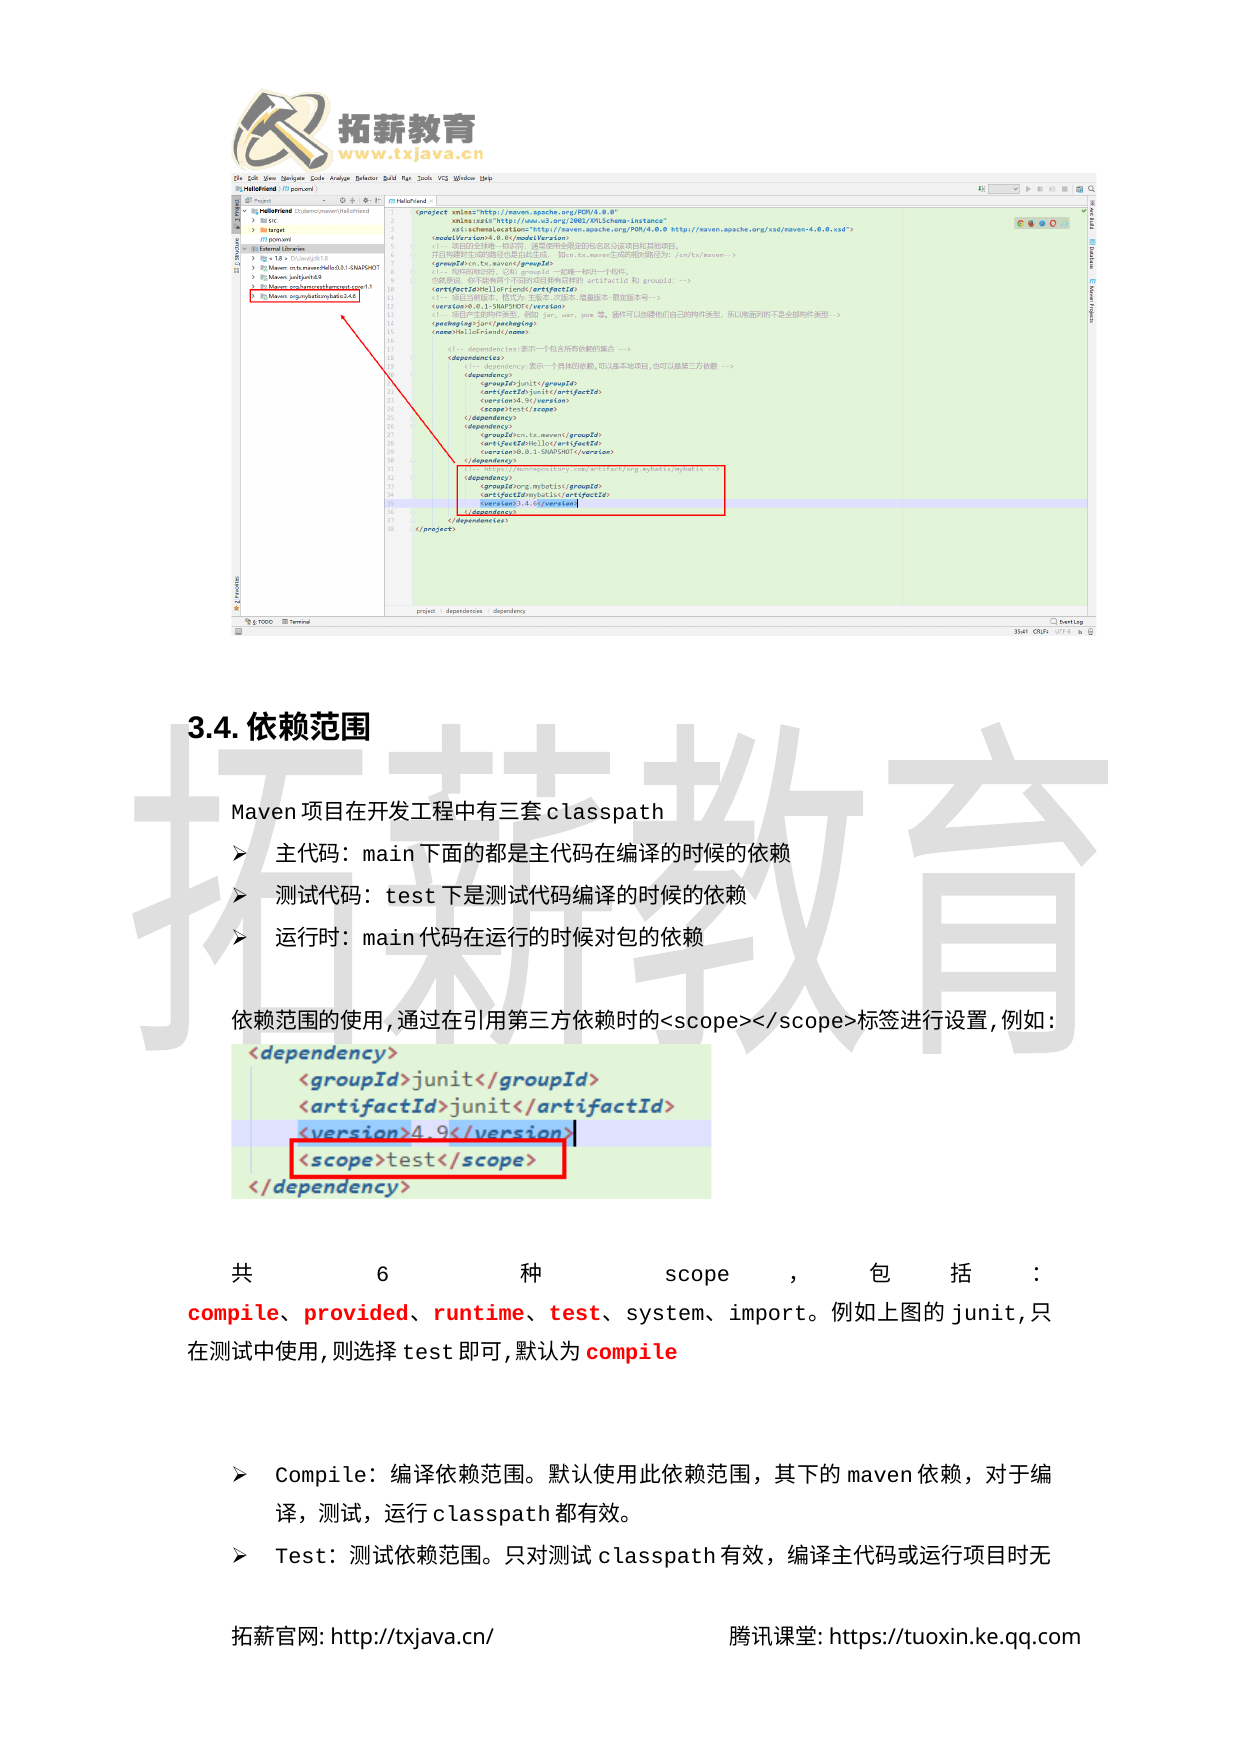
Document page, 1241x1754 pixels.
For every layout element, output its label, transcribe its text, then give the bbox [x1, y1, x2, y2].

list 主代码：main下面的都是主代码在编译的时候的依赖 [231, 836, 1053, 868]
list Compile：编译依赖范围。默认使用此依赖范围，其下的maven依赖，对于编译，测试，运行classpath都有效。 [231, 1457, 1053, 1529]
picture [231, 88, 1097, 636]
text 依赖范围的使用,通过在引用第三方依赖时的<scope></scope>标签进行设置,例如: [187, 1003, 1053, 1035]
picture [231, 1044, 712, 1199]
list 运行时：main代码在运行的时候对包的依赖 [231, 920, 1053, 952]
list Test：测试依赖范围。只对测试classpath有效，编译主代码或运行项目时无法使用此依赖。典型例子如junit。 [231, 1538, 1053, 1571]
text 依赖范围 [187, 693, 1031, 758]
text 共 6 种 scope，包括：compile、provided、runtime、test、system、import。例如上图的junit,只在测试中使用,则选择test即可,默认为compile [187, 1256, 1053, 1366]
text Maven项目在开发工程中有三套classpath [187, 794, 1053, 826]
list 测试代码：test下是测试代码编译的时候的依赖 [231, 878, 1053, 910]
